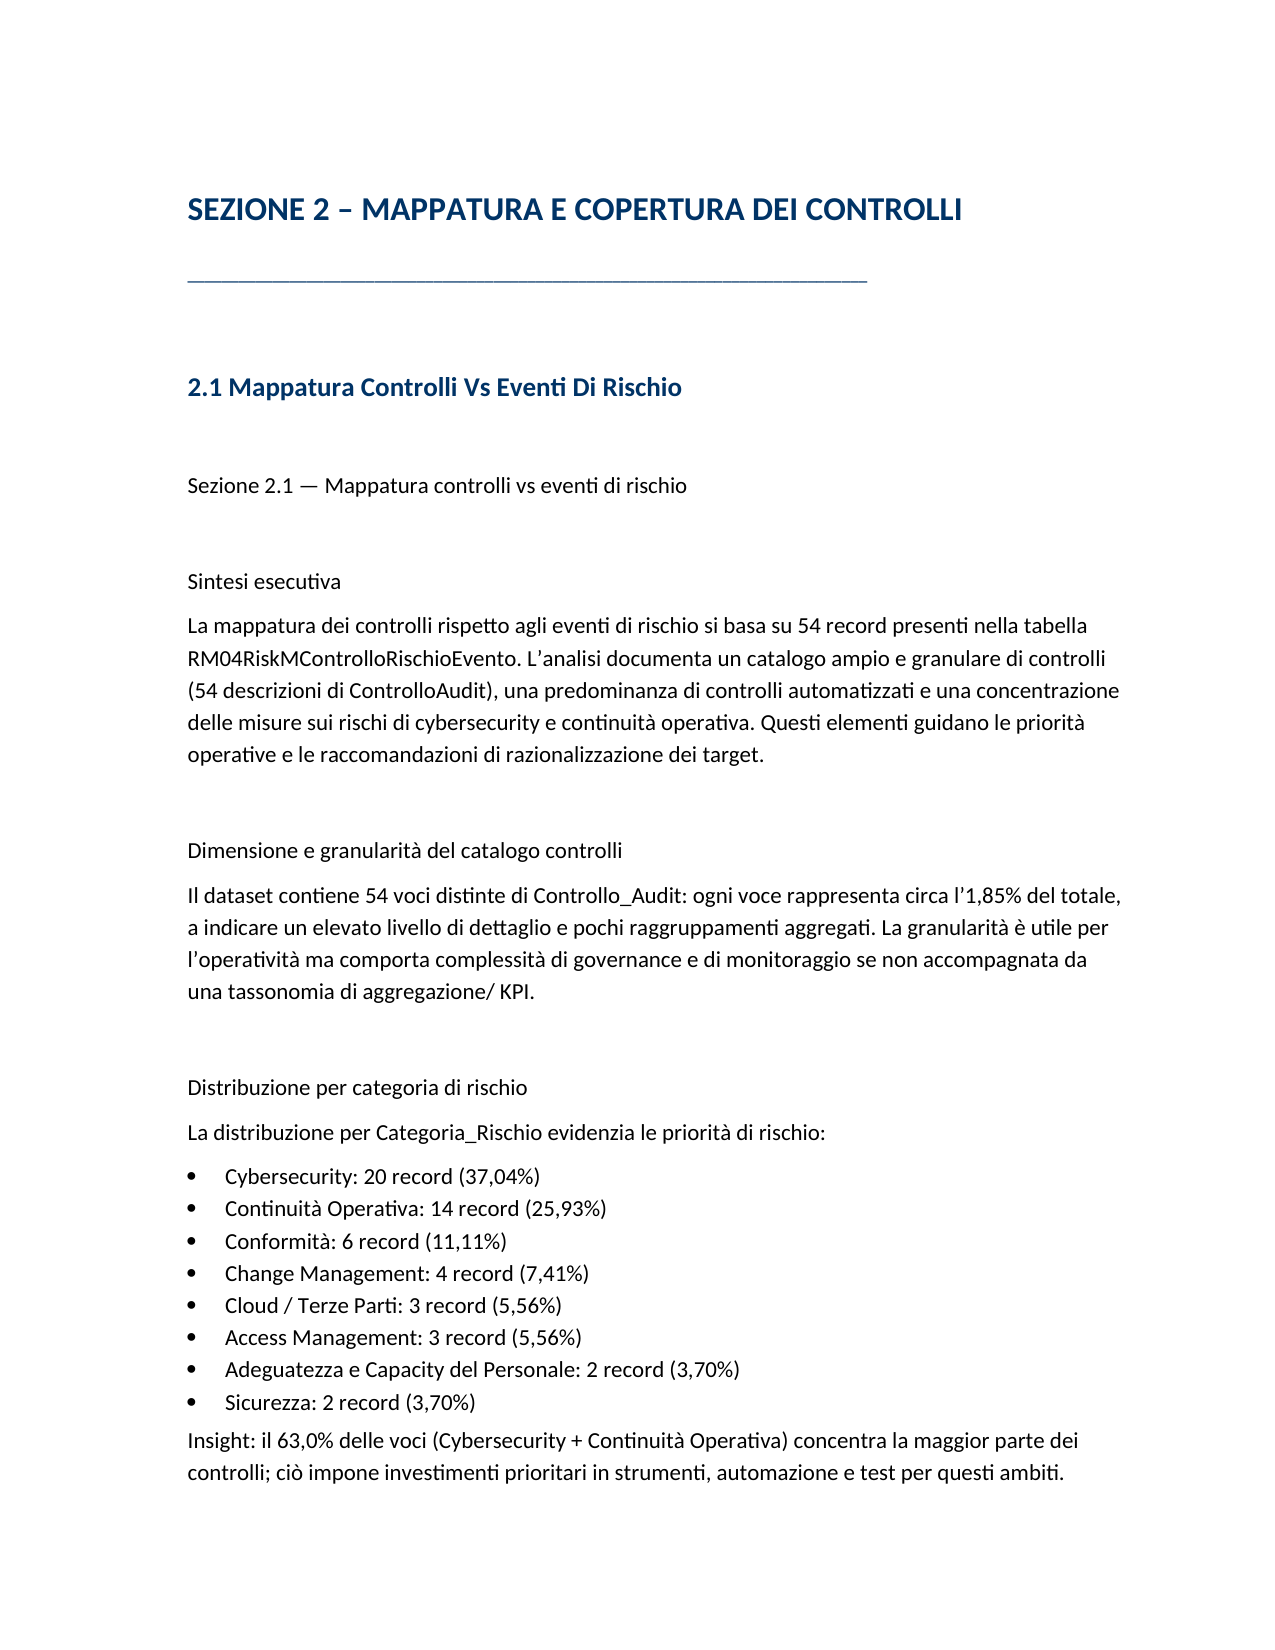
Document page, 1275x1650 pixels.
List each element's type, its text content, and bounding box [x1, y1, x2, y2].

text Sintesi esecutiva [187, 567, 1125, 595]
text Dimensione e granularità del catalogo controlli [187, 836, 1125, 864]
list Access Management: 3 record (5,56%) [187, 1323, 1125, 1351]
list Sicurezza: 2 record (3,70%) [187, 1388, 1125, 1416]
text ________________________________________________________________________________ [187, 259, 1125, 286]
list Conformità: 6 record (11,11%) [187, 1227, 1125, 1255]
text Il dataset contiene 54 voci distinte di Controllo_Audit: ogni voce rappresenta circa l’1,85% del totale, a indicare un elevato livello di dettaglio e pochi raggruppamenti aggregati. La granularità è utile per l’operatività ma comporta complessità di governance e di monitoraggio se non accompagnata da una tassonomia di aggregazione/ KPI. [187, 881, 1125, 1005]
text SEZIONE 2 – MAPPATURA E COPERTURA DEI CONTROLLI [187, 187, 1125, 228]
text Insight: il 63,0% delle voci (Cybersecurity + Continuità Operativa) concentra la maggior parte dei controlli; ciò impone investimenti prioritari in strumenti, automazione e test per questi ambiti. [187, 1426, 1125, 1486]
text Sezione 2.1 — Mappatura controlli vs eventi di rischio [187, 471, 1125, 499]
list Continuità Operativa: 14 record (25,93%) [187, 1194, 1125, 1223]
list Change Management: 4 record (7,41%) [187, 1259, 1125, 1287]
list Cloud / Terze Parti: 3 record (5,56%) [187, 1291, 1125, 1319]
text Distribuzione per categoria di rischio [187, 1073, 1125, 1101]
list Adeguatezza e Capacity del Personale: 2 record (3,70%) [187, 1356, 1125, 1383]
list Cybersecurity: 20 record (37,04%) [187, 1162, 1125, 1190]
text La mappatura dei controlli rispetto agli eventi di rischio si basa su 54 record presenti nella tabella RM04RiskMControlloRischioEvento. L’analisi documenta un catalogo ampio e granulare di controlli (54 descrizioni di ControlloAudit), una predominanza di controlli automatizzati e una concentrazione delle misure sui rischi di cybersecurity e continuità operativa. Questi elementi guidano le priorità operative e le raccomandazioni di razionalizzazione dei target. [187, 612, 1125, 768]
text 2.1 Mappatura Controlli Vs Eventi Di Rischio [187, 370, 1125, 403]
text La distribuzione per Categoria_Rischio evidenzia le priorità di rischio: [187, 1118, 1125, 1146]
